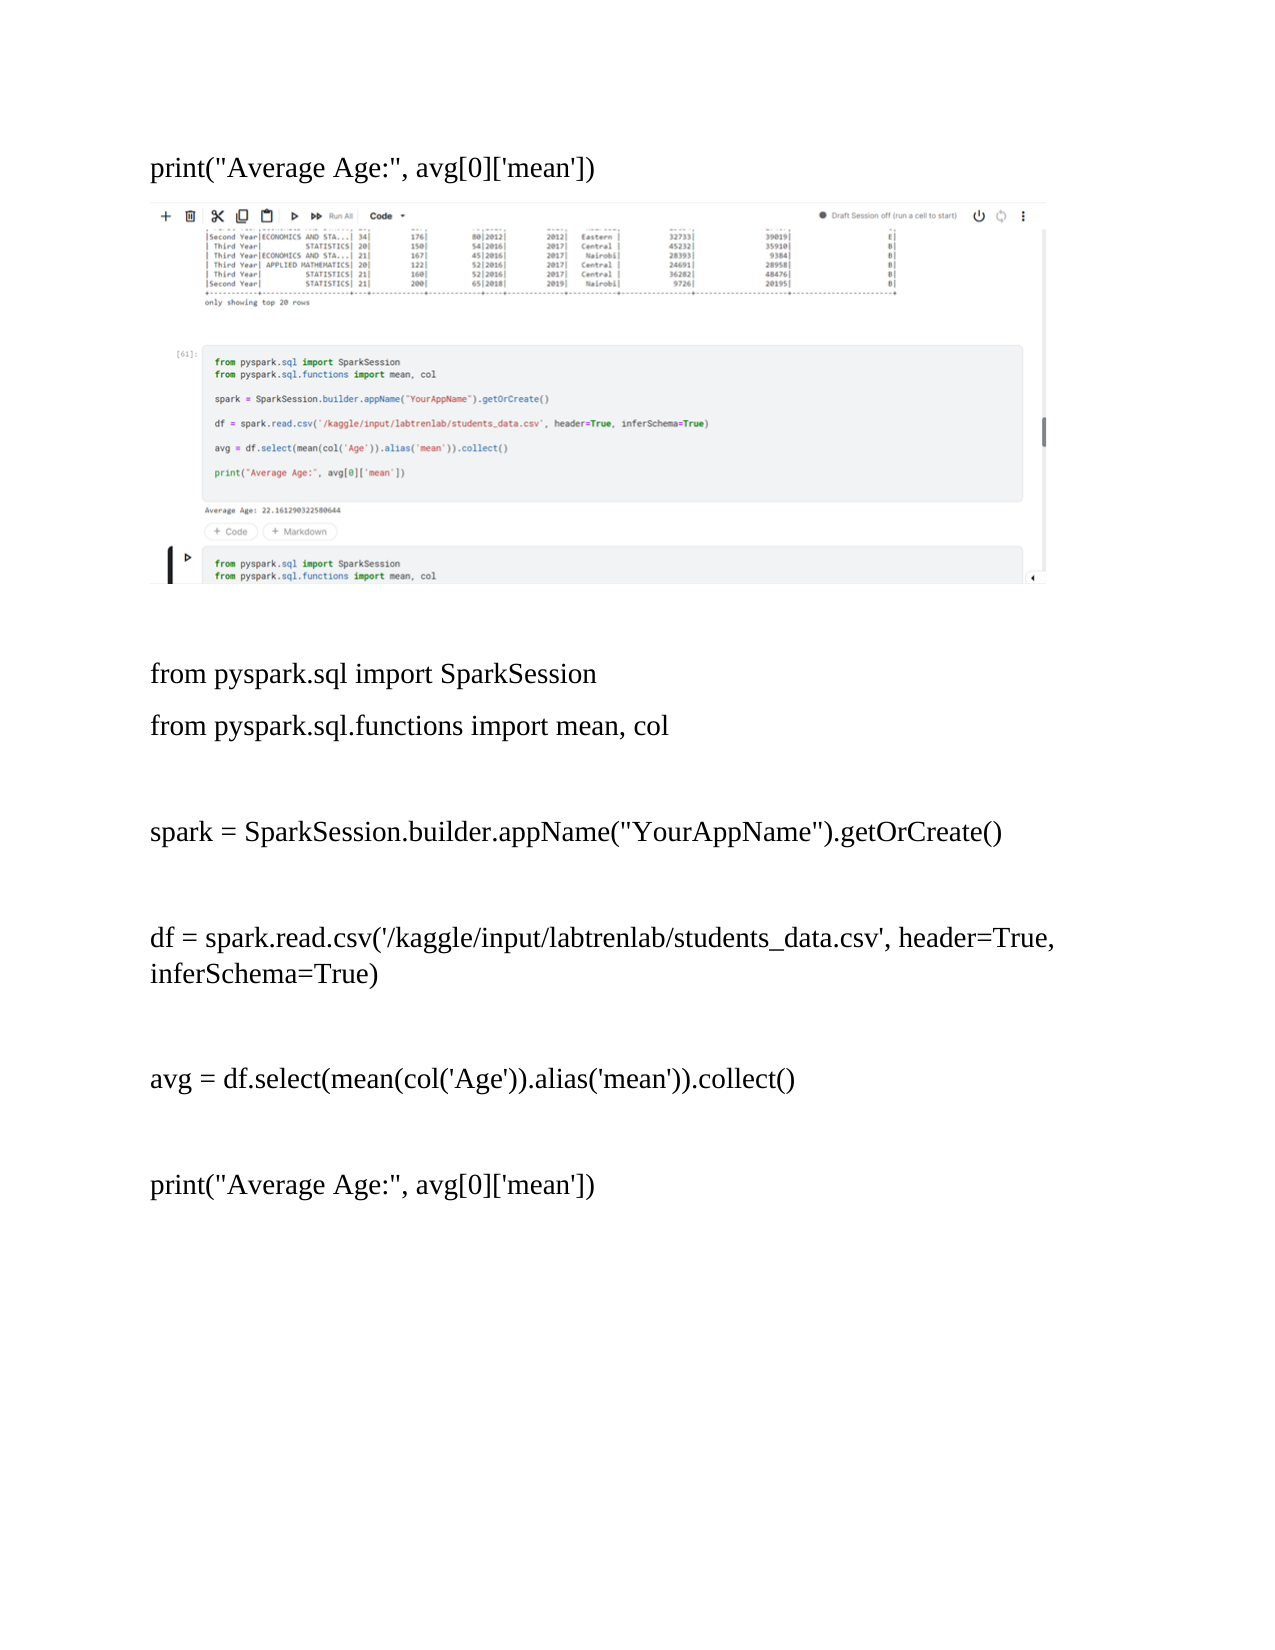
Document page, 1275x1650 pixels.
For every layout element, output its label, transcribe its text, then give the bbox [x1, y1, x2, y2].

text spark = SparkSession.builder.appName("YourAppName").getOrCreate() [150, 814, 1125, 848]
picture [150, 202, 1047, 584]
text df = spark.read.csv('/kaggle/input/labtrenlab/students_data.csv', header=True, inferSchema=True) [150, 920, 1125, 989]
text from pyspark.sql import SparkSession [150, 656, 1125, 689]
text print("Average Age:", avg[0]['mean']) [150, 150, 1125, 183]
text avg = df.select(mean(col('Age')).alias('mean')).collect() [150, 1062, 1125, 1095]
text from pyspark.sql.functions import mean, col [150, 708, 1125, 742]
text print("Average Age:", avg[0]['mean']) [150, 1167, 1125, 1201]
